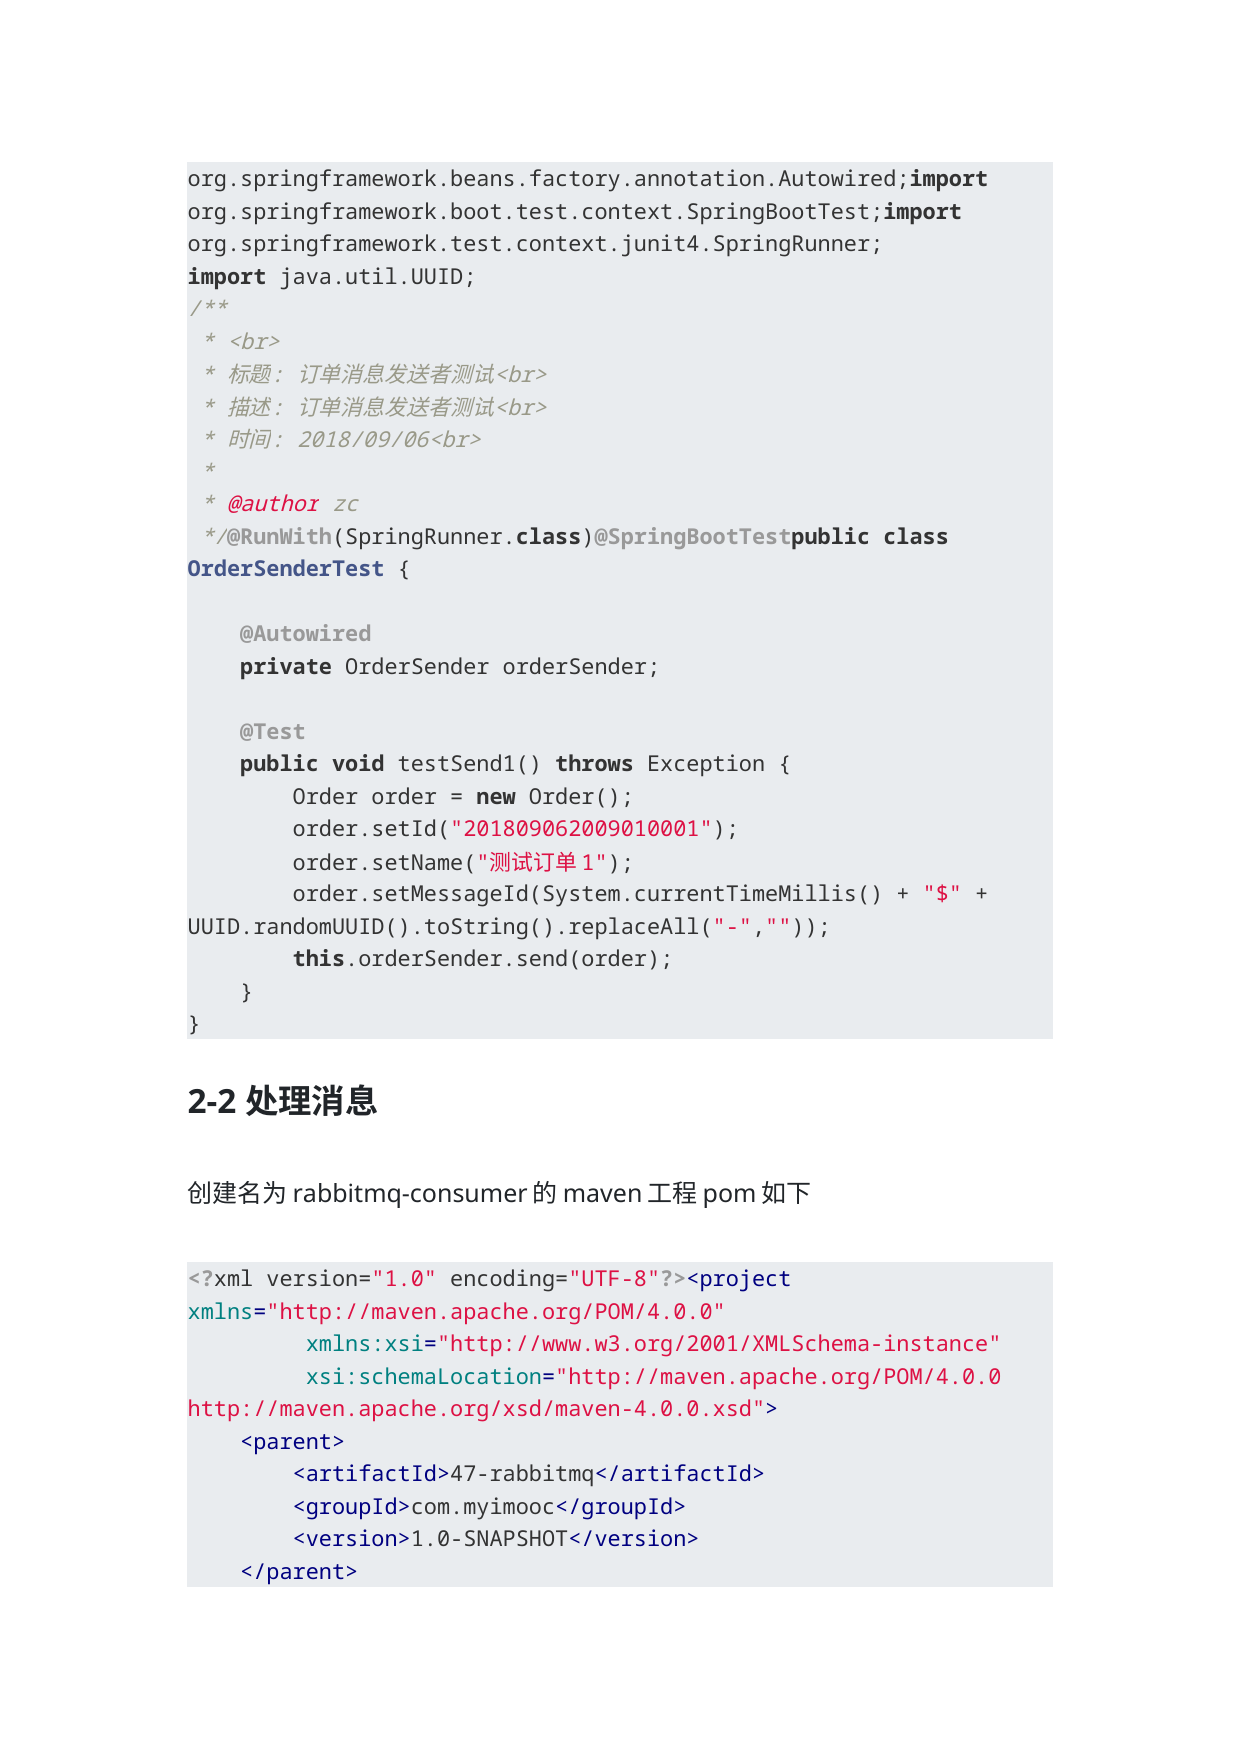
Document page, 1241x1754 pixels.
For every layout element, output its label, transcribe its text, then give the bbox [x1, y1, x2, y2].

text this.orderSender.send(order); [187, 942, 1053, 974]
text <version>1.0-SNAPSHOT</version> [187, 1522, 1053, 1554]
text <groupId>com.myimooc</groupId> [187, 1489, 1053, 1522]
subtitle 2-2 处理消息 [187, 1067, 1053, 1132]
text <parent> [187, 1424, 1053, 1457]
text @Test [187, 714, 1053, 747]
text import java.util.UUID; [187, 259, 1053, 292]
text /** [187, 292, 1053, 324]
text * @author zc [187, 487, 1053, 519]
text @Autowired [187, 617, 1053, 649]
text * 描述: 订单消息发送者测试<br> [187, 389, 1053, 422]
text order.setName("测试订单1"); [187, 844, 1053, 877]
text * 时间: 2018/09/06<br> [271, 422, 1053, 454]
text xsi:schemaLocation="http://maven.apache.org/POM/4.0.0 http://maven.apache.org/xsd/maven-4.0.0.xsd"> [187, 1359, 1053, 1424]
text public void testSend1() throws Exception { [187, 747, 1053, 779]
text */@RunWith(SpringRunner.class)@SpringBootTestpublic class OrderSenderTest { [187, 519, 1053, 584]
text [187, 162, 1053, 259]
text order.setId("201809062009010001"); [187, 812, 1053, 844]
text <?xml version="1.0" encoding="UTF-8"?><project xmlns="http://maven.apache.org/POM/4.0.0" [187, 1262, 1053, 1327]
text </parent> [187, 1554, 1053, 1587]
text } [187, 1007, 1053, 1039]
text private OrderSender orderSender; [187, 649, 1053, 682]
text 创建名为rabbitmq-consumer的maven工程pom如下 [187, 1159, 1053, 1224]
text Order order = new Order(); [187, 779, 1053, 812]
text xmlns:xsi="http://www.w3.org/2001/XMLSchema-instance" [187, 1327, 1053, 1359]
text } [187, 974, 1053, 1007]
text * [187, 454, 1053, 487]
text <artifactId>47-rabbitmq</artifactId> [187, 1457, 1053, 1489]
text * <br> [187, 324, 1053, 357]
text order.setMessageId(System.currentTimeMillis() + "$" + UUID.randomUUID().toString().replaceAll("-","")); [187, 877, 1053, 942]
text * 标题: 订单消息发送者测试<br> [494, 357, 1053, 389]
